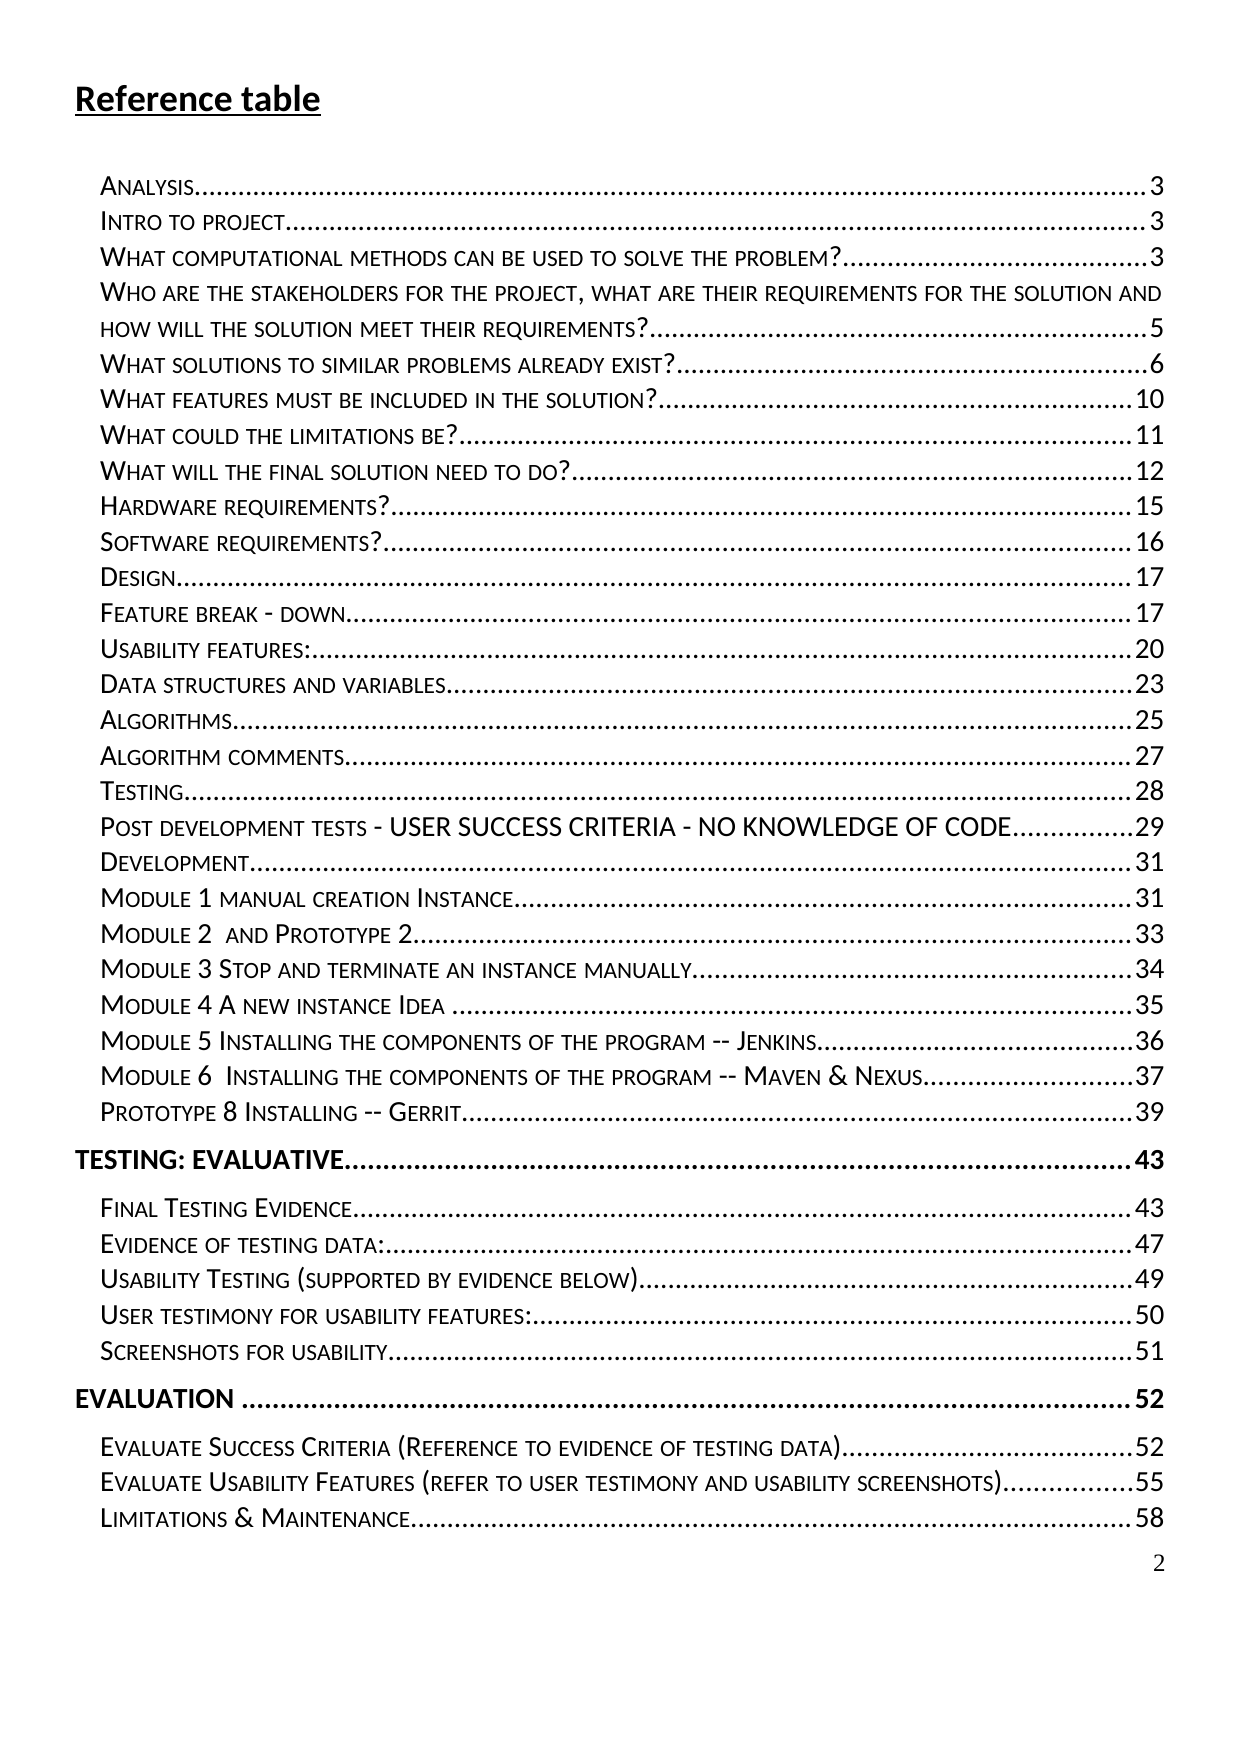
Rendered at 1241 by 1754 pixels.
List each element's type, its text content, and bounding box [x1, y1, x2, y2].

text Module 1 manual creation Instance 31 [100, 879, 1165, 915]
text Testing 28 [100, 772, 1165, 808]
text Software requirements? 16 [100, 523, 1165, 558]
text Module 4 A new instance Idea 35 [100, 986, 1165, 1022]
text What will the final solution need to do? 12 [100, 452, 1165, 487]
text Module 5 Installing the components of the program -- Jenkins 36 [100, 1022, 1165, 1057]
text Analysis 3 [100, 167, 1165, 202]
text Hardware requirements? 15 [100, 487, 1165, 523]
text Post development tests - USER SUCCESS CRITERIA - NO KNOWLEDGE OF CODE 29 [100, 808, 1165, 843]
text What could the limitations be? 11 [100, 416, 1165, 452]
text Intro to project 3 [100, 202, 1165, 238]
text What computational methods can be used to solve the problem? 3 [100, 238, 1165, 273]
text Module 6 Installing the components of the program -- Maven & Nexus 37 [100, 1057, 1165, 1093]
text Limitations & Maintenance 58 [100, 1499, 1165, 1535]
text Prototype 8 Installing -- Gerrit 39 [100, 1093, 1165, 1128]
text Development 31 [100, 843, 1165, 879]
text Who are the stakeholders for the project, what are their requirements for the solution and how will the solution meet their requirements? 5 [100, 273, 1165, 345]
text Feature break - down 17 [100, 594, 1165, 630]
text Evaluate Success Criteria (Reference to evidence of testing data) 52 [100, 1428, 1165, 1463]
text Final Testing Evidence 43 [100, 1189, 1165, 1225]
text Usability features: 20 [100, 630, 1165, 665]
text What solutions to similar problems already exist? 6 [100, 345, 1165, 380]
text Data structures and variables 23 [100, 665, 1165, 701]
text Evaluation 52 [75, 1380, 1165, 1415]
text Algorithms 25 [100, 701, 1165, 737]
text Evidence of testing data: 47 [100, 1225, 1165, 1260]
text User testimony for usability features: 50 [100, 1296, 1165, 1332]
text What features must be included in the solution? 10 [100, 380, 1165, 416]
text Design 17 [100, 558, 1165, 594]
text Module 3 Stop and terminate an instance manually 34 [100, 950, 1165, 986]
text Testing: Evaluative 43 [75, 1141, 1165, 1177]
text Evaluate Usability Features (refer to user testimony and usability screenshots) 55 [100, 1463, 1165, 1499]
text Usability Testing (supported by evidence below) 49 [100, 1260, 1165, 1296]
text Screenshots for usability 51 [100, 1332, 1165, 1367]
text Reference table [75, 75, 1165, 121]
text Algorithm comments 27 [100, 737, 1165, 772]
text Module 2 and Prototype 2 33 [100, 915, 1165, 950]
